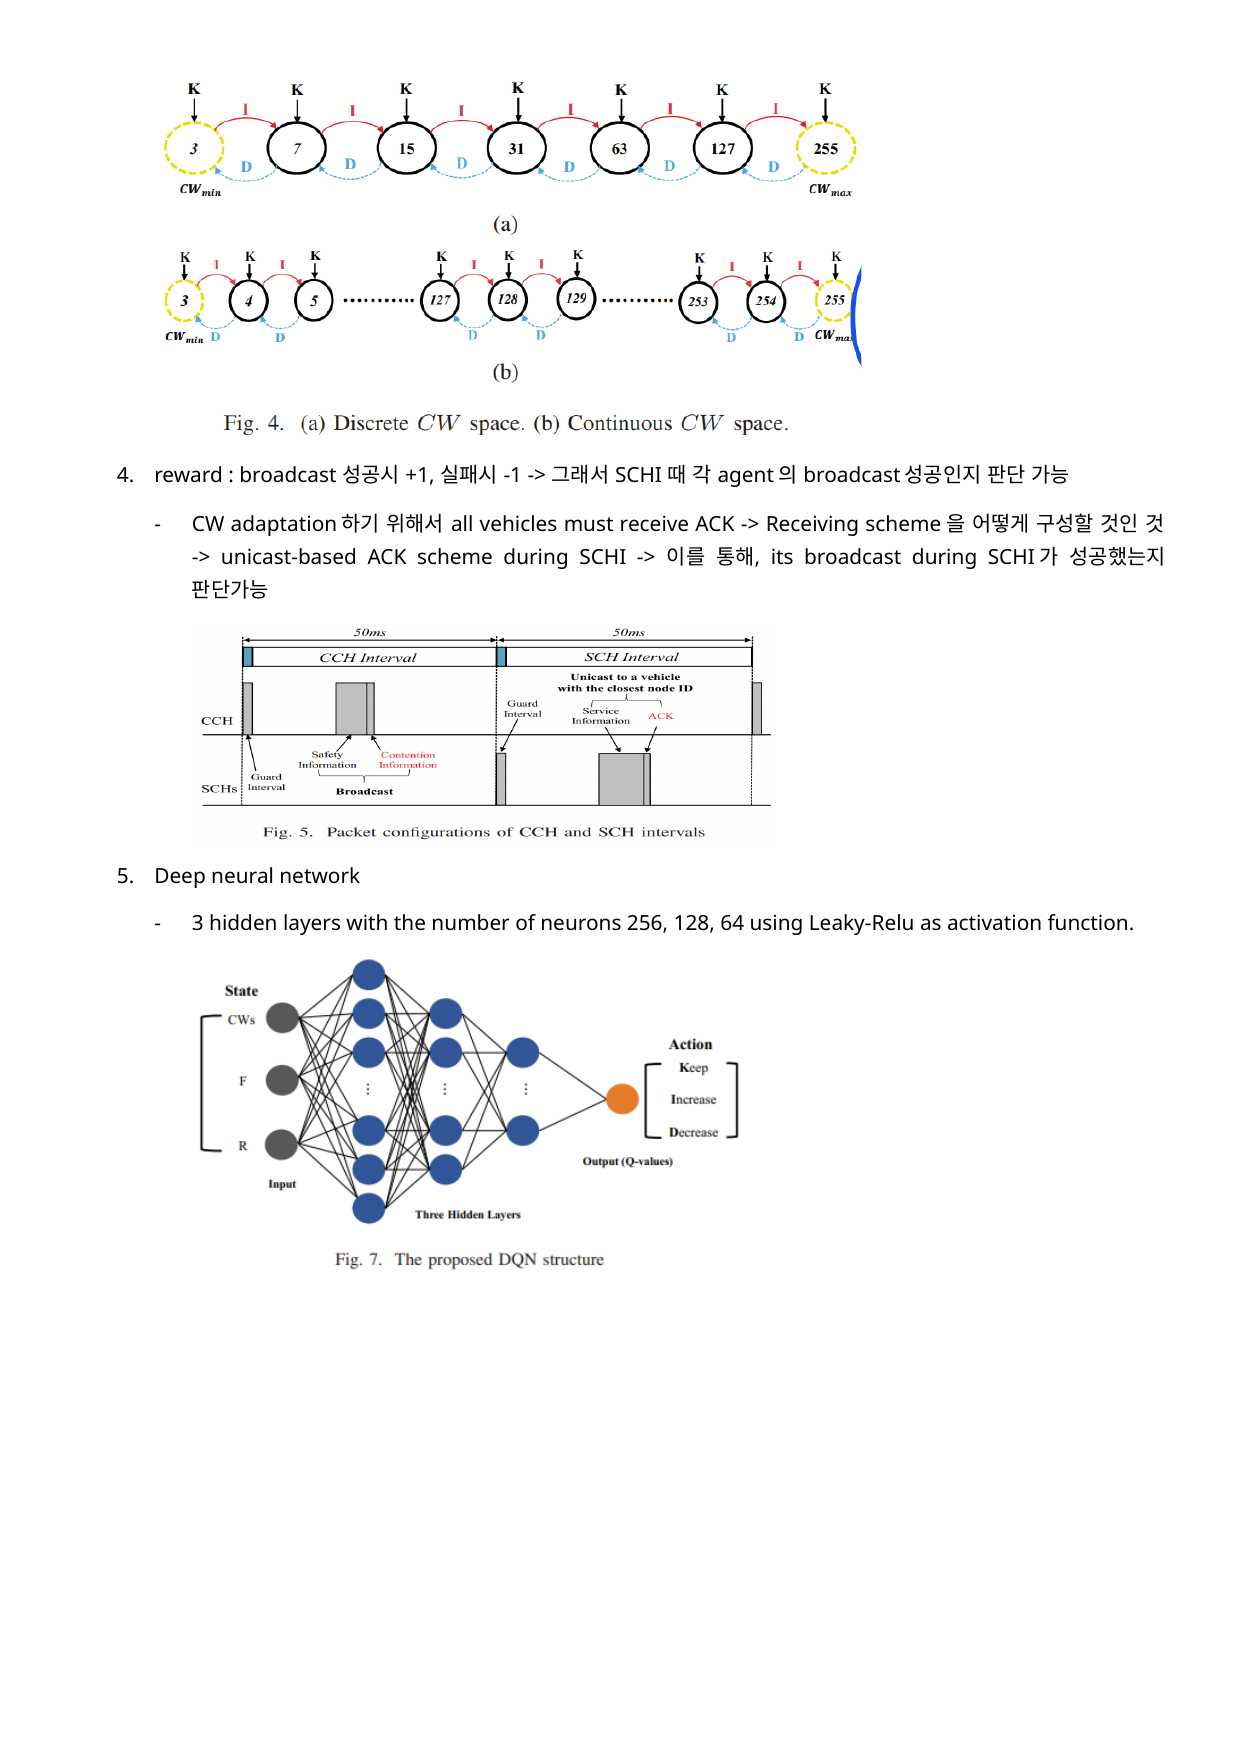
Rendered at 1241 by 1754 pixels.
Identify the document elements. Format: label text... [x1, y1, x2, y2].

picture [191, 955, 743, 1273]
list CW adaptation하기 위해서 all vehicles must receive ACK -> Receiving scheme을 어떻게 구성할 것인 것 -> unicast-based ACK scheme during SCHI -> 이를 통해, its broadcast during SCHI가 성공했는지 판단가능 [154, 507, 1165, 603]
picture [191, 622, 776, 843]
picture [154, 75, 862, 440]
list 3 hidden layers with the number of neurons 256, 128, 64 using Leaky-Relu as activation function. [154, 908, 1165, 937]
list Deep neural network [117, 861, 1165, 890]
list reward : broadcast 성공시 +1, 실패시 -1 -> 그래서 SCHI 때 각 agent의 broadcast성공인지 판단 가능 [117, 458, 1165, 488]
